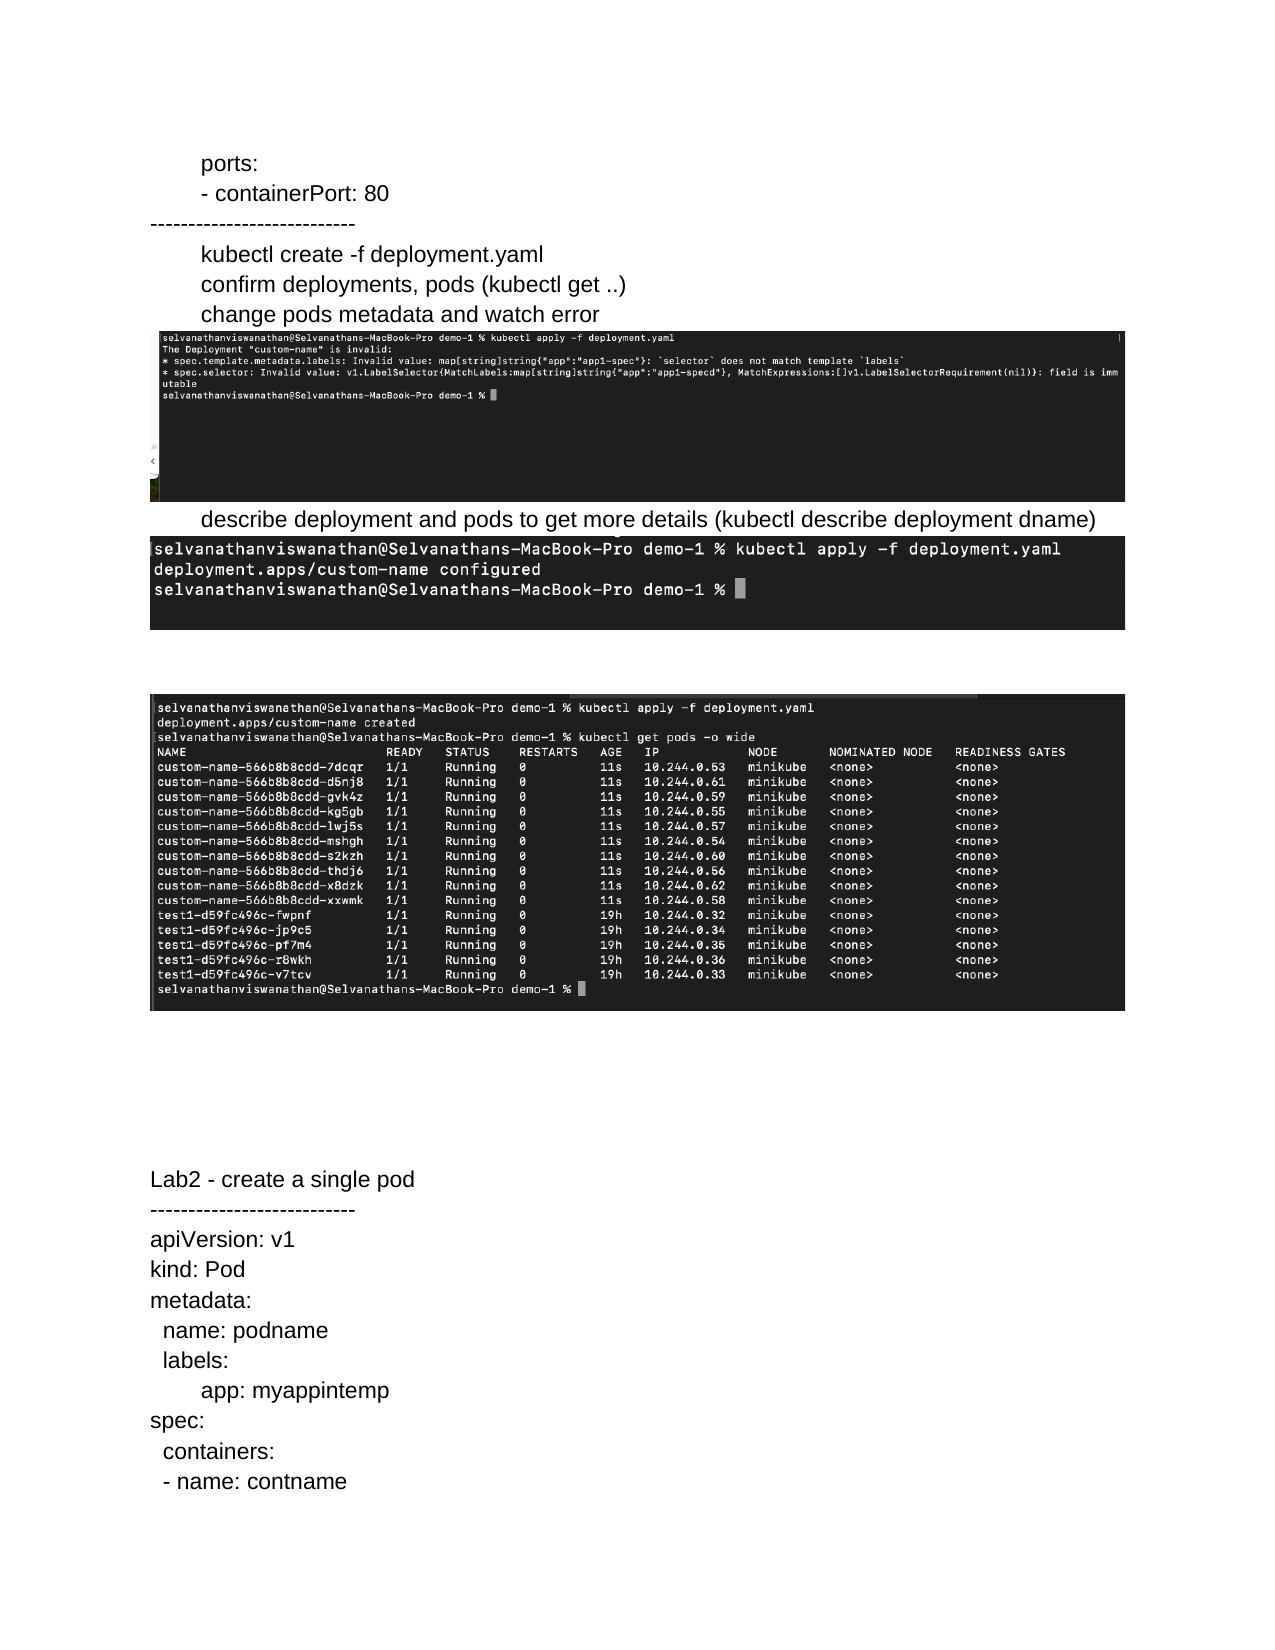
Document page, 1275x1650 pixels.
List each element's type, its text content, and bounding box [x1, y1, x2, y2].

text --------------------------- [150, 1196, 1125, 1222]
text labels: [150, 1347, 1125, 1373]
text ports: [150, 150, 1125, 176]
text describe deployment and pods to get more details (kubectl describe deployment dname) [150, 506, 1125, 532]
picture [150, 331, 1125, 502]
text confirm deployments, pods (kubectl get ..) [150, 271, 1125, 297]
text - containerPort: 80 [150, 180, 1125, 207]
text change pods metadata and watch error [150, 301, 1125, 327]
text --------------------------- [150, 210, 1125, 237]
text apiVersion: v1 [150, 1226, 1125, 1252]
picture [150, 694, 1125, 1011]
picture [150, 536, 1125, 630]
text Lab2 - create a single pod [150, 1166, 1125, 1192]
text kubectl create -f deployment.yaml [150, 241, 1125, 267]
text metadata: [150, 1287, 1125, 1313]
text containers: [150, 1438, 1125, 1464]
text kind: Pod [150, 1256, 1125, 1283]
text app: myappintemp [150, 1377, 1125, 1403]
text spec: [150, 1407, 1125, 1434]
text name: podname [150, 1317, 1125, 1343]
text - name: contname [150, 1468, 1125, 1494]
